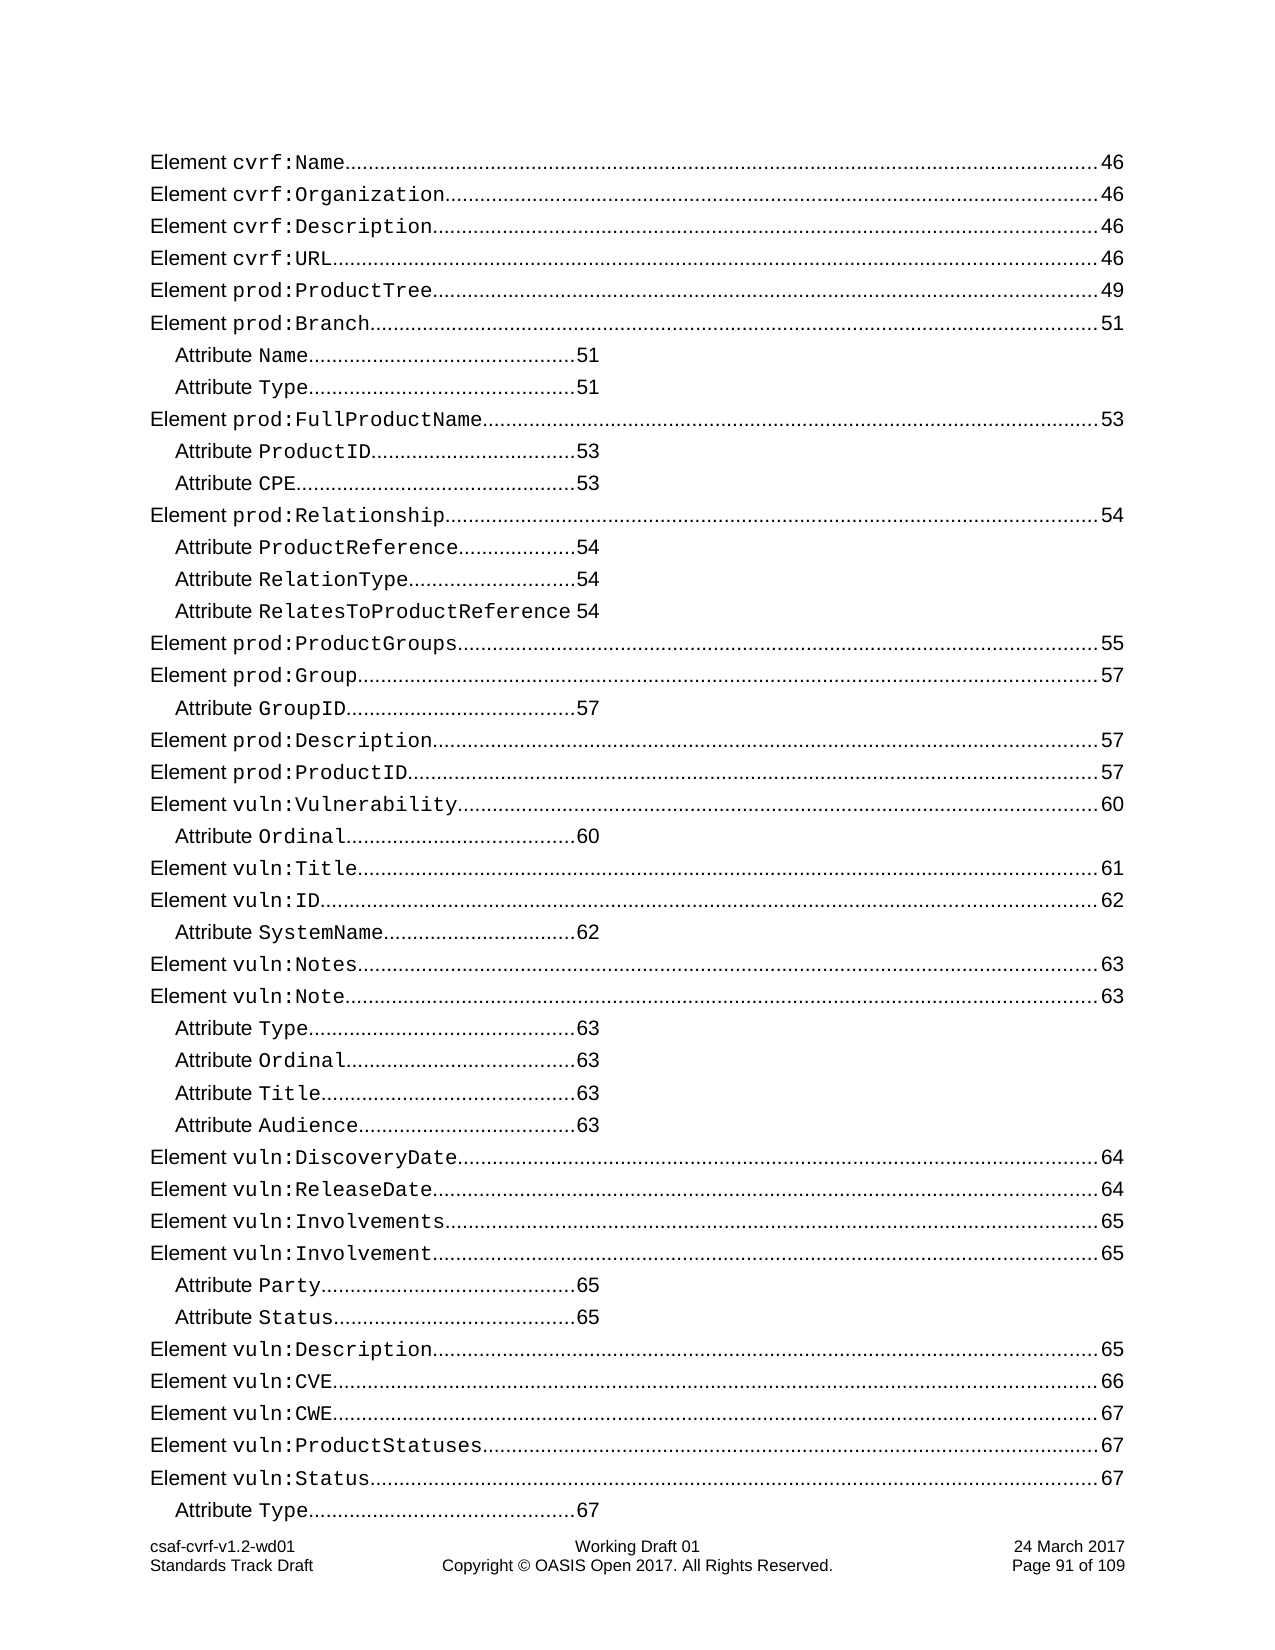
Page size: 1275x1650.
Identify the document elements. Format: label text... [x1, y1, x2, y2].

text Attribute SystemName 62 [175, 920, 1125, 946]
text Attribute Ordinal 63 [175, 1048, 1125, 1074]
text Element vuln:Involvement 65 [150, 1241, 1125, 1267]
text Element vuln:ID 62 [150, 888, 1125, 914]
text Attribute Audience 63 [175, 1112, 1125, 1138]
text Attribute Type 51 [175, 374, 1125, 400]
text Element prod:Relationship 54 [150, 503, 1125, 529]
text Element cvrf:Organization 46 [150, 182, 1125, 208]
text Element prod:ProductTree 49 [150, 278, 1125, 304]
text Element vuln:DiscoveryDate 64 [150, 1144, 1125, 1170]
text Element vuln:Description 65 [150, 1337, 1125, 1363]
text Element vuln:ProductStatuses 67 [150, 1433, 1125, 1459]
text Element prod:ProductID 57 [150, 759, 1125, 785]
text Attribute CPE 53 [175, 471, 1125, 497]
text Element cvrf:URL 46 [150, 246, 1125, 272]
text Element prod:ProductGroups 55 [150, 631, 1125, 657]
text Element vuln:Involvements 65 [150, 1209, 1125, 1234]
text Element vuln:Notes 63 [150, 952, 1125, 978]
text Attribute RelatesToProductReference 54 [175, 599, 1125, 625]
text Attribute Type 63 [175, 1016, 1125, 1042]
text Attribute Status 65 [175, 1305, 1125, 1331]
text Element vuln:Note 63 [150, 984, 1125, 1010]
text Attribute ProductReference 54 [175, 535, 1125, 561]
text Attribute RelationType 54 [175, 567, 1125, 593]
text Attribute Party 65 [175, 1273, 1125, 1299]
text Element prod:Group 57 [150, 663, 1125, 689]
text Element vuln:CWE 67 [150, 1401, 1125, 1427]
text Element vuln:CVE 66 [150, 1369, 1125, 1395]
text Element cvrf:Name 46 [150, 150, 1125, 176]
text Attribute GroupID 57 [175, 695, 1125, 721]
text Element vuln:Vulnerability 60 [150, 792, 1125, 817]
text Element vuln:ReleaseDate 64 [150, 1177, 1125, 1202]
text Element cvrf:Description 46 [150, 214, 1125, 240]
text Element prod:FullProductName 53 [150, 407, 1125, 432]
text Attribute Ordinal 60 [175, 824, 1125, 849]
text Attribute Title 63 [175, 1080, 1125, 1106]
text Attribute Name 51 [175, 342, 1125, 368]
text Attribute Type 67 [175, 1497, 1125, 1523]
text Element prod:Branch 51 [150, 310, 1125, 336]
text Element vuln:Title 61 [150, 856, 1125, 882]
text Attribute ProductID 53 [175, 439, 1125, 464]
text Element vuln:Status 67 [150, 1465, 1125, 1491]
text Element prod:Description 57 [150, 727, 1125, 753]
